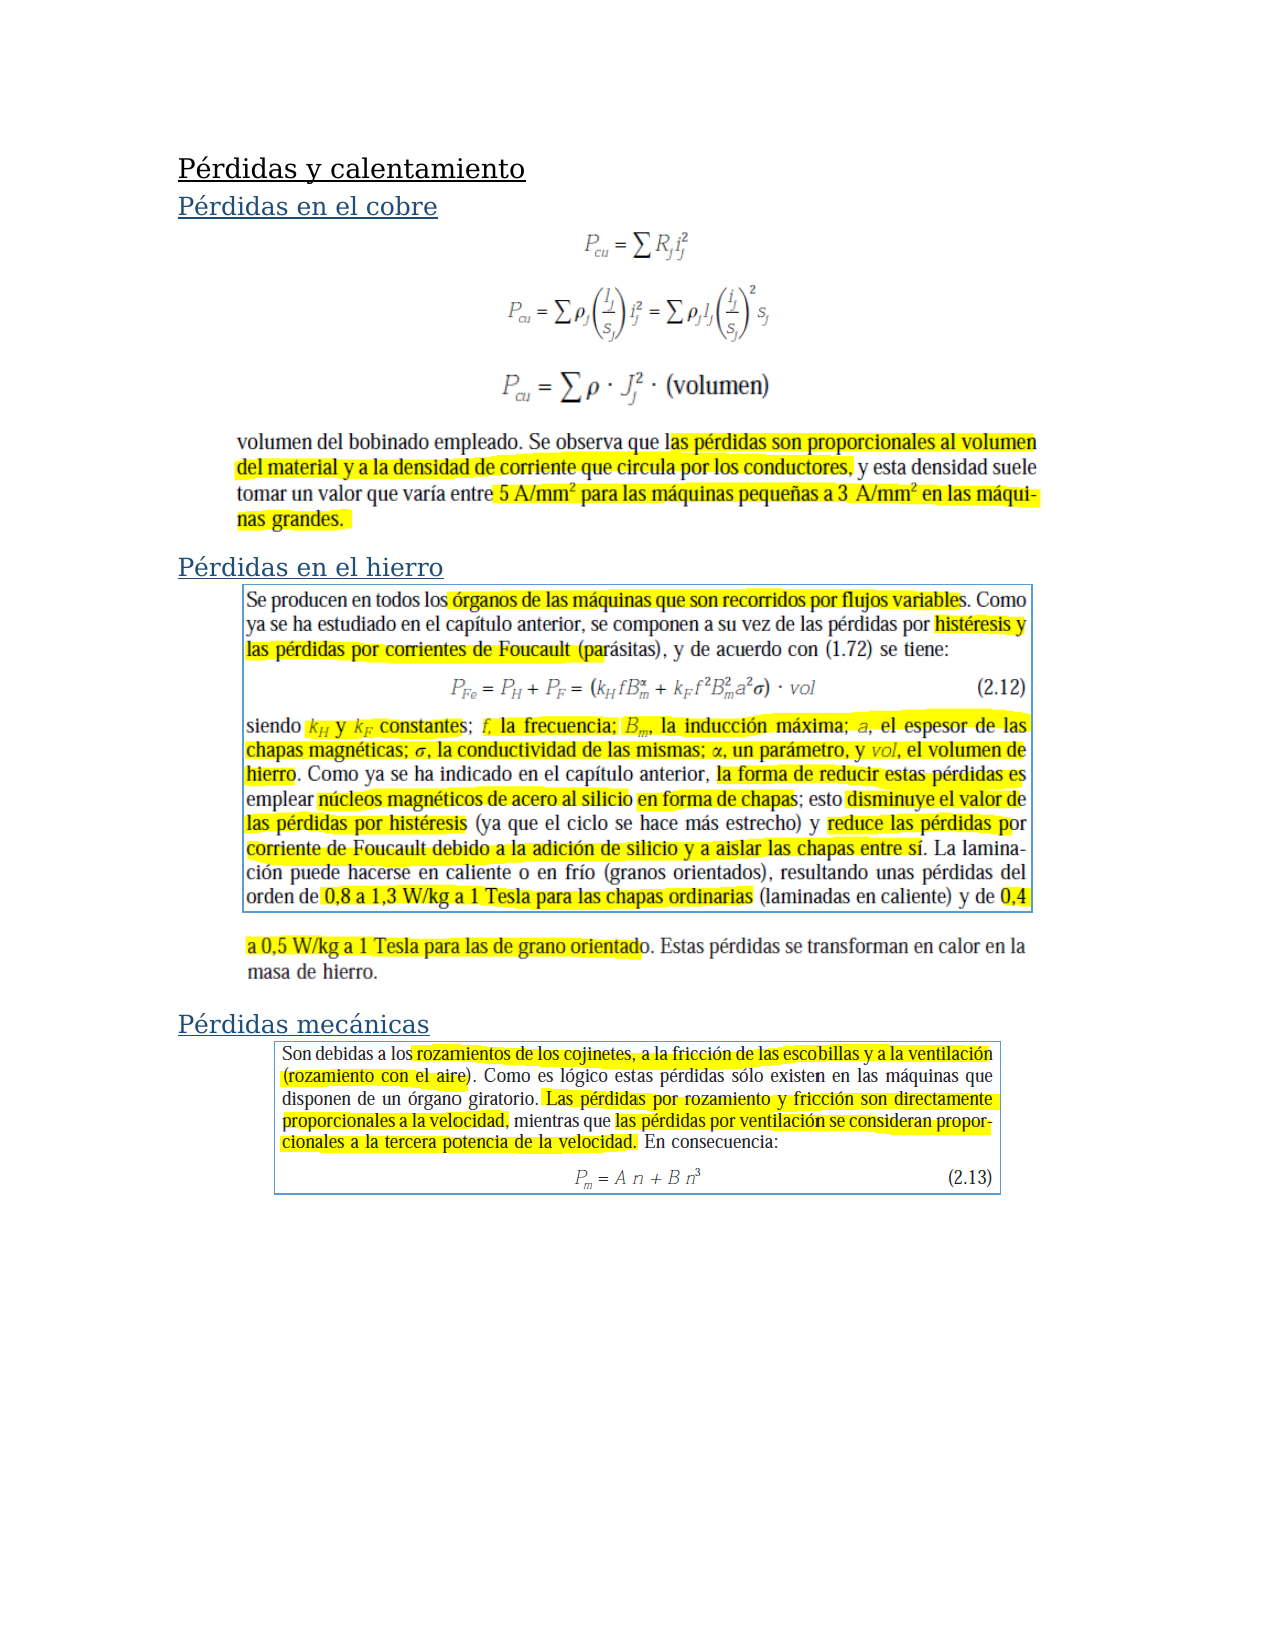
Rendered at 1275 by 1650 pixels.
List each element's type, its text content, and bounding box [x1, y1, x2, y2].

subtitle Pérdidas mecánicas [177, 1008, 1098, 1038]
picture [496, 364, 779, 415]
picture [244, 585, 1031, 911]
picture [501, 283, 774, 346]
subtitle Pérdidas y calentamiento [177, 152, 1098, 184]
subtitle Pérdidas en el cobre [177, 191, 1098, 221]
picture [230, 433, 1045, 533]
picture [275, 1042, 1000, 1193]
subtitle Pérdidas en el hierro [177, 551, 1098, 581]
picture [578, 223, 697, 265]
picture [245, 931, 1030, 990]
